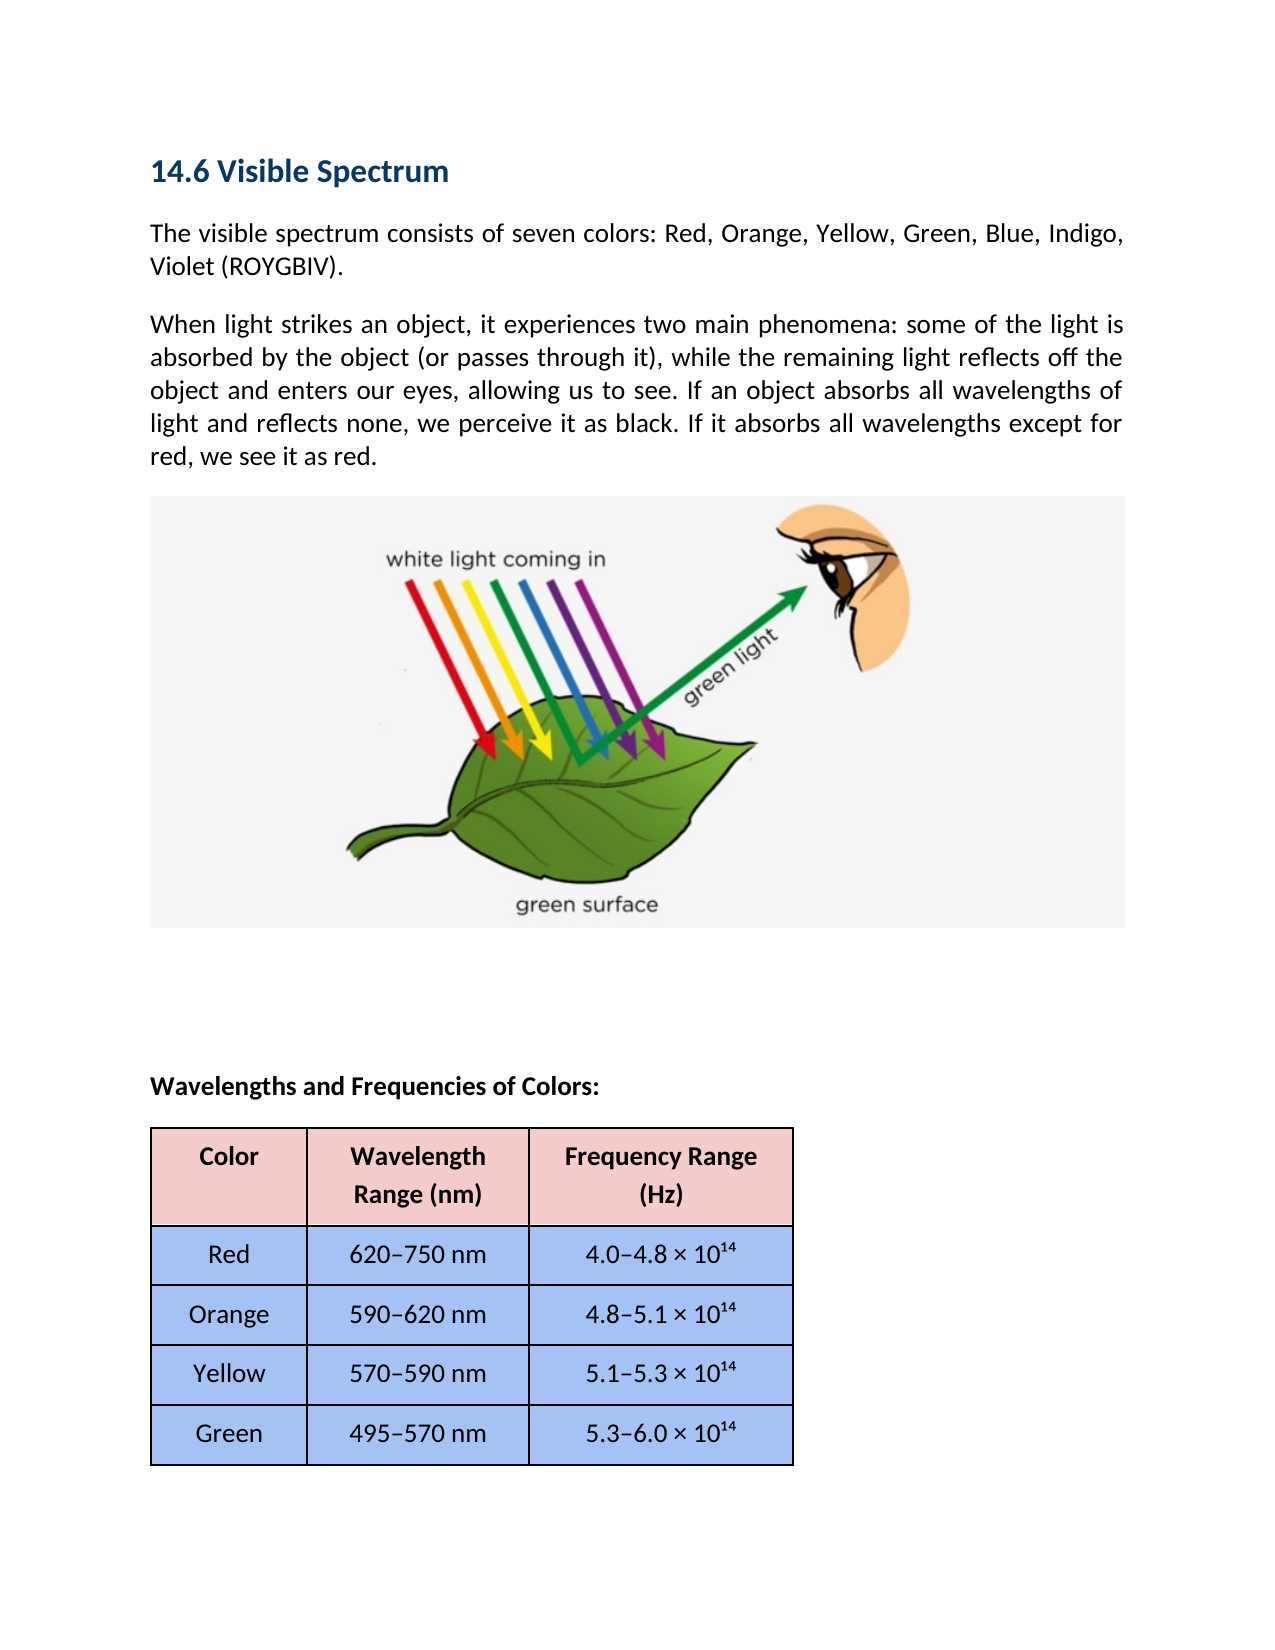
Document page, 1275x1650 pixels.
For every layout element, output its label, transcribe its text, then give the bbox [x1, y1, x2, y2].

table_cell Orange [152, 1286, 306, 1344]
table_cell 495–570 nm [308, 1406, 528, 1464]
table_cell Red [152, 1227, 306, 1284]
text Wavelengths and Frequencies of Colors: [150, 1069, 1125, 1102]
table_cell 590–620 nm [308, 1286, 528, 1344]
table_cell 4.0–4.8 × 10¹⁴ [530, 1227, 792, 1284]
table_header Wavelength Range (nm) [308, 1129, 528, 1224]
table_cell 570–590 nm [308, 1346, 528, 1404]
picture [150, 496, 1125, 928]
table_cell 4.8–5.1 × 10¹⁴ [530, 1286, 792, 1344]
text When light strikes an object, it experiences two main phenomena: some of the light is absorbed by the object (or passes through it), while the remaining light reflects off the object and enters our eyes, allowing us to see. If an object absorbs all wavelengths of light and reflects none, we perceive it as black. If it absorbs all wavelengths except for red, we see it as red. [150, 307, 1125, 472]
table_cell 620–750 nm [308, 1227, 528, 1284]
subtitle 14.6 Visible Spectrum [150, 150, 1125, 191]
table_header Color [152, 1129, 306, 1224]
table_cell 5.3–6.0 × 10¹⁴ [530, 1406, 792, 1464]
table_cell Yellow [152, 1346, 306, 1404]
text The visible spectrum consists of seven colors: Red, Orange, Yellow, Green, Blue, Indigo, Violet (ROYGBIV). [150, 216, 1125, 282]
table_cell 5.1–5.3 × 10¹⁴ [530, 1346, 792, 1404]
table_cell Green [152, 1406, 306, 1464]
table_header Frequency Range (Hz) [530, 1129, 792, 1224]
